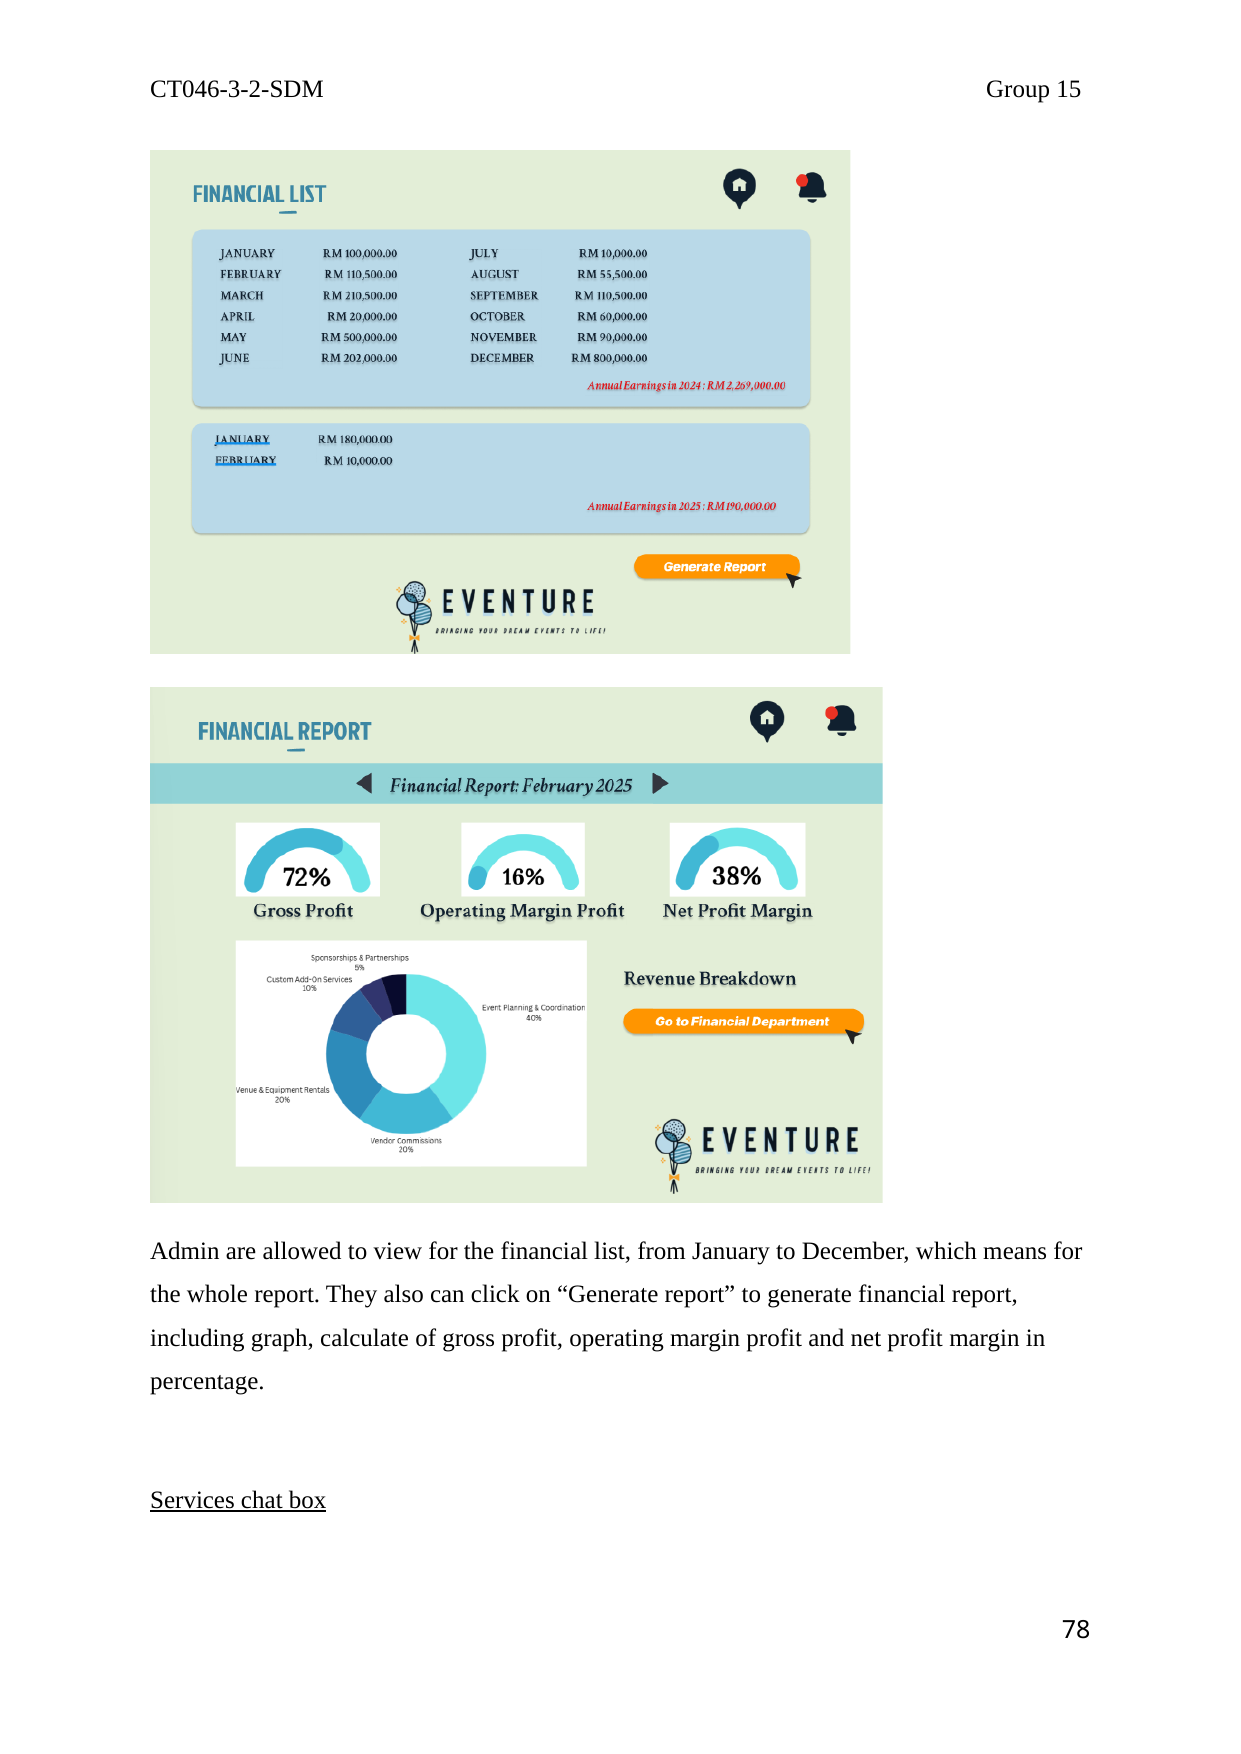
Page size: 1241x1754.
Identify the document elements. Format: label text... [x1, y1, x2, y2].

picture [150, 150, 851, 654]
text Services chat box [150, 1485, 1090, 1514]
text Admin are allowed to view for the financial list, from January to December, which means for the whole report. They also can click on “Generate report” to generate financial report, including graph, calculate of gross profit, operating margin profit and net profit margin in percentage. [150, 1236, 1090, 1394]
picture [150, 687, 883, 1203]
